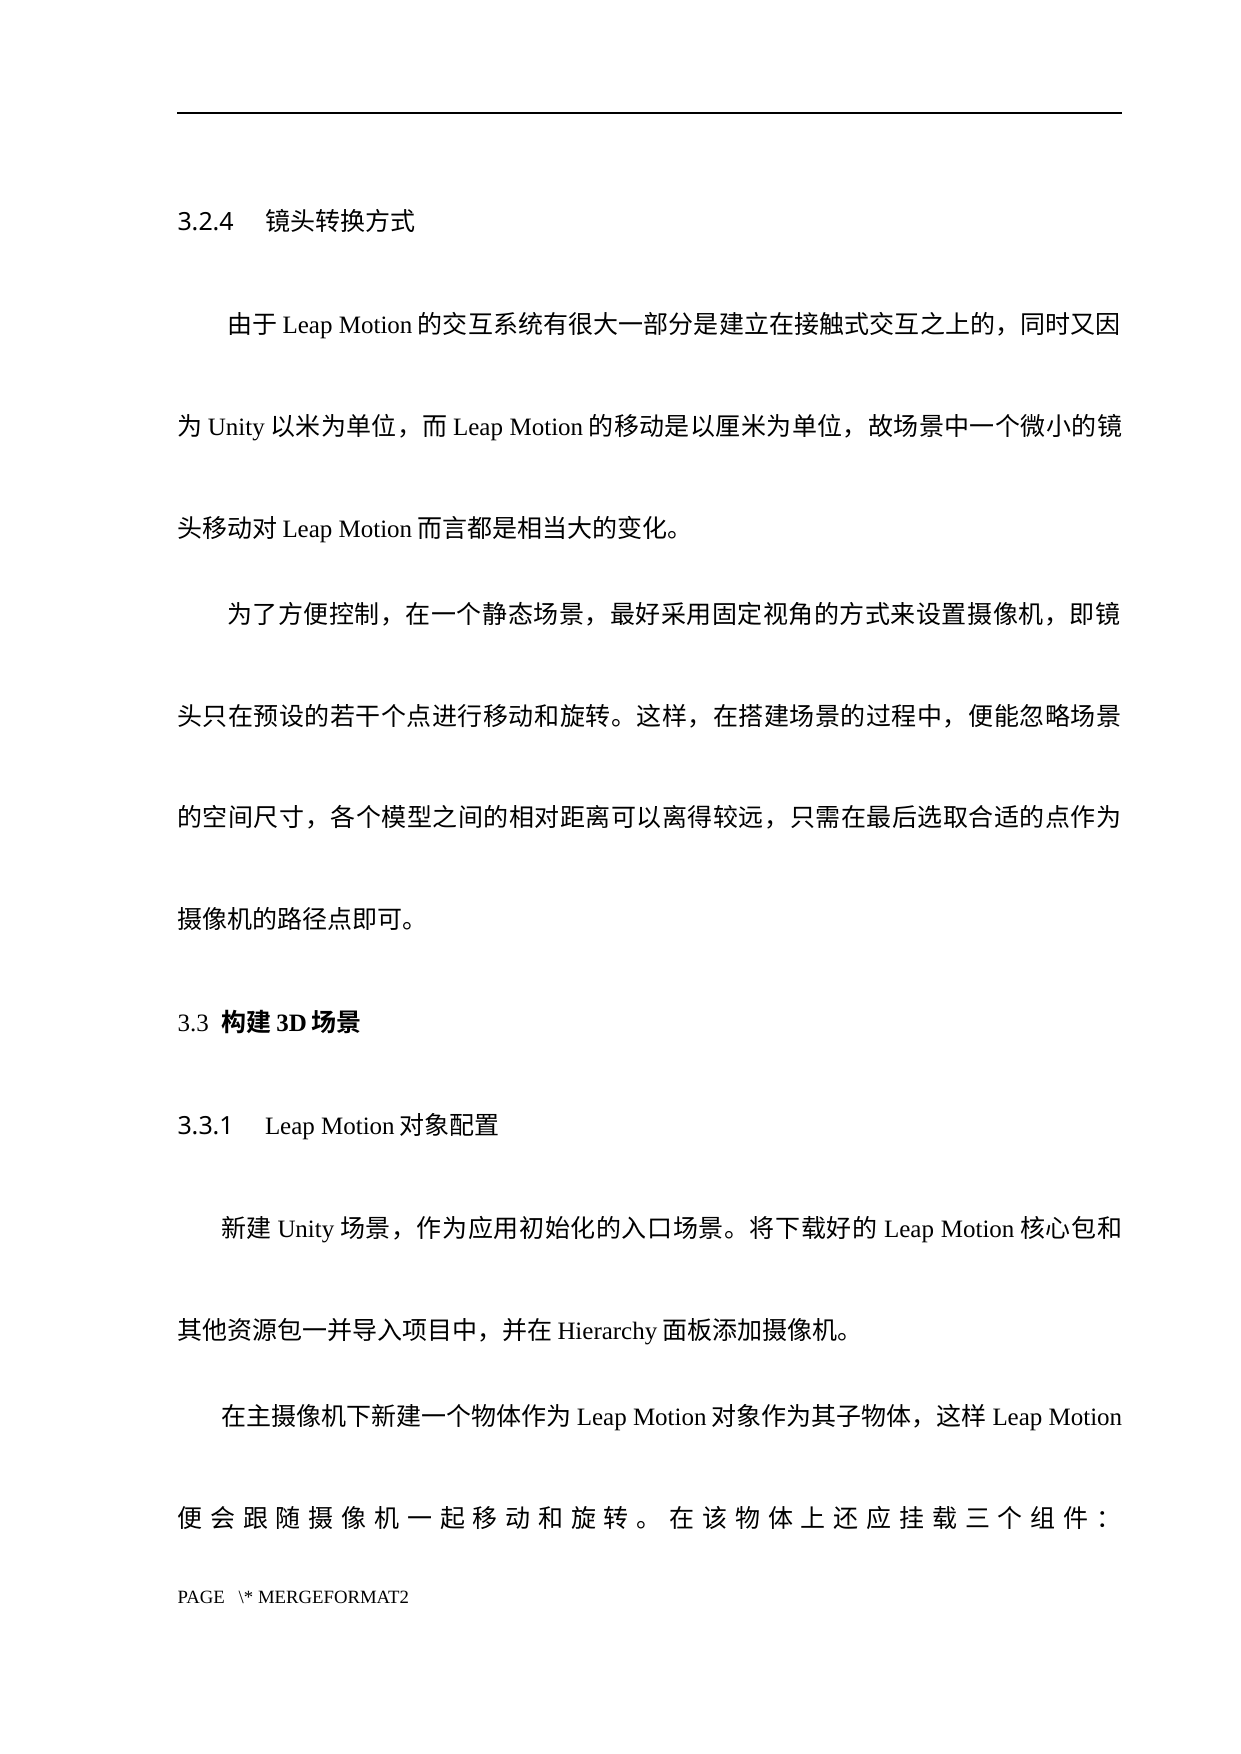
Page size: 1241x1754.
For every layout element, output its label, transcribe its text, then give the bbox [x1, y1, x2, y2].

text 由于Leap Motion的交互系统有很大一部分是建立在接触式交互之上的，同时又因为Unity以米为单位，而Leap Motion的移动是以厘米为单位，故场景中一个微小的镜头移动对Leap Motion而言都是相当大的变化。 [177, 288, 1122, 560]
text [177, 1381, 1122, 1551]
subtitle 镜头转换方式 [177, 185, 1122, 253]
subtitle Leap Motion对象配置 [177, 1090, 1122, 1158]
text 为了方便控制，在一个静态场景，最好采用固定视角的方式来设置摄像机，即镜头只在预设的若干个点进行移动和旋转。这样，在搭建场景的过程中，便能忽略场景的空间尺寸，各个模型之间的相对距离可以离得较远，只需在最后选取合适的点作为摄像机的路径点即可。 [177, 578, 1122, 952]
subtitle 构建3D场景 [177, 987, 1122, 1055]
text 新建Unity场景，作为应用初始化的入口场景。将下载好的Leap Motion核心包和其他资源包一并导入项目中，并在Hierarchy面板添加摄像机。 [177, 1193, 1122, 1363]
